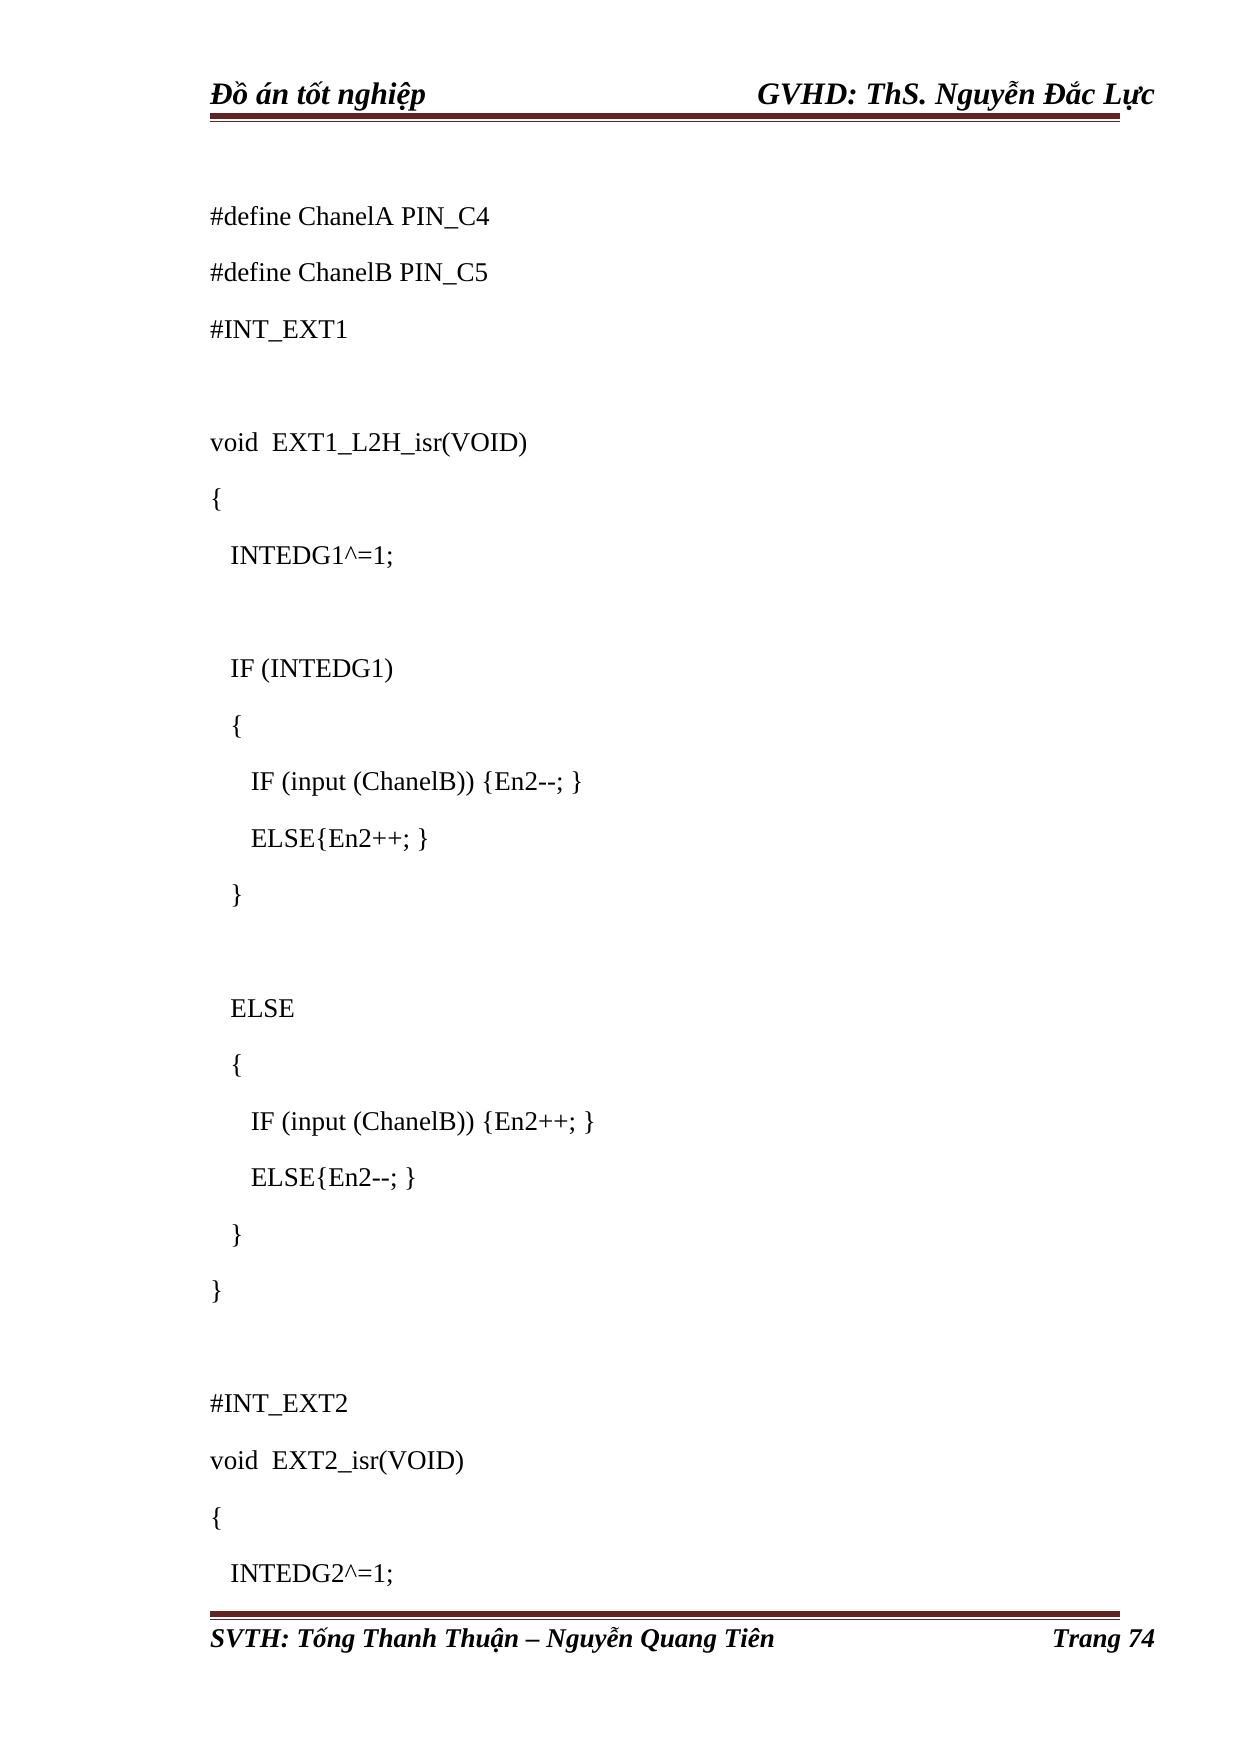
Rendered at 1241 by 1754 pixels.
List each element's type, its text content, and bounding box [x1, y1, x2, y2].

text { [210, 483, 1120, 514]
text INTEDG1^=1; [210, 539, 1120, 570]
text IF (INTEDG1) [210, 652, 1120, 683]
text } [210, 1274, 1120, 1306]
text { [210, 709, 1120, 740]
text void EXT2_isr(VOID) [210, 1444, 1120, 1475]
text } [210, 878, 1120, 910]
text INTEDG2^=1; [210, 1557, 1120, 1588]
text ELSE{En2++; } [210, 822, 1120, 853]
text { [210, 1501, 1120, 1532]
text IF (input (ChanelB)) {En2++; } [210, 1105, 1120, 1136]
text { [210, 1048, 1120, 1079]
text #define ChanelA PIN_C4 [210, 200, 1120, 231]
text ELSE{En2--; } [210, 1161, 1120, 1192]
text IF (input (ChanelB)) {En2--; } [210, 765, 1120, 797]
text void EXT1_L2H_isr(VOID) [210, 426, 1120, 457]
text #INT_EXT1 [210, 313, 1120, 344]
text #INT_EXT2 [210, 1388, 1120, 1419]
text } [210, 1218, 1120, 1249]
text #define ChanelB PIN_C5 [210, 256, 1120, 287]
text ELSE [210, 992, 1120, 1023]
